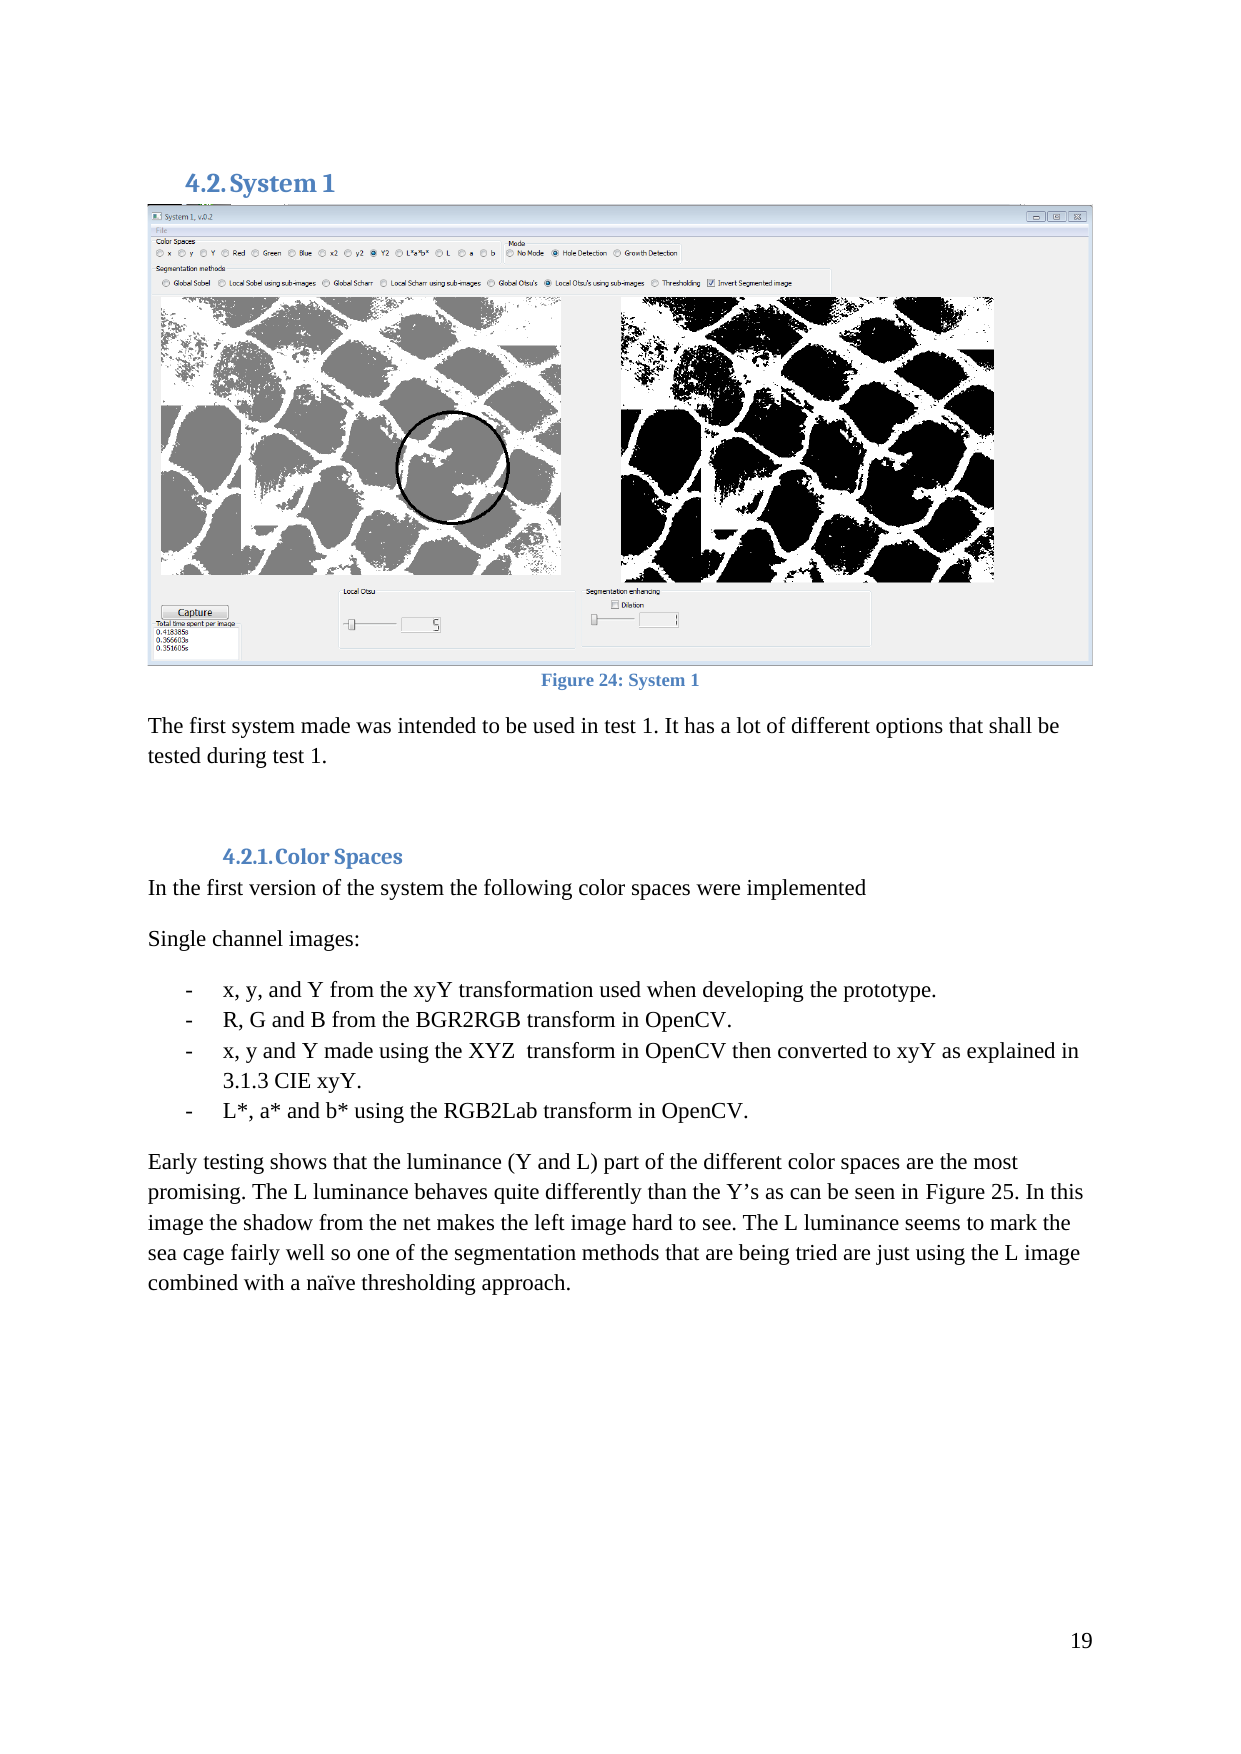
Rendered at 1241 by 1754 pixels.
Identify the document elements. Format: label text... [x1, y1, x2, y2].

text Single channel images: [148, 925, 1093, 952]
subtitle System 1 [185, 168, 1093, 199]
text The first system made was intended to be used in test 1. It has a lot of different options that shall be tested during test 1. [148, 712, 1093, 768]
subtitle Color Spaces [223, 844, 1093, 870]
text In the first version of the system the following color spaces were implemented [148, 874, 1093, 901]
list R, G and B from the BGR2RGB transform in OpenCV. [185, 1006, 1093, 1033]
text Figure 24: System 1 [148, 669, 1093, 691]
text Early testing shows that the luminance (Y and L) part of the different color spaces are the most promising. The L luminance behaves quite differently than the Y’s as can be seen in Figure 23. In this image the shadow from the net makes the left image hard to see. The L luminance seems to mark the sea cage fairly well so one of the segmentation methods that are being tried are just using the L image combined with a naïve thresholding approach. [148, 1148, 1093, 1295]
list x, y and Y made using the XYZ transform in OpenCV then converted to xyY as explained in 3.1.3 CIE xyY. [185, 1037, 1093, 1093]
list L*, a* and b* using the RGB2Lab transform in OpenCV. [185, 1097, 1093, 1123]
picture [147, 204, 1093, 666]
list x, y, and Y from the xyY transformation used when developing the prototype. [185, 976, 1093, 1003]
